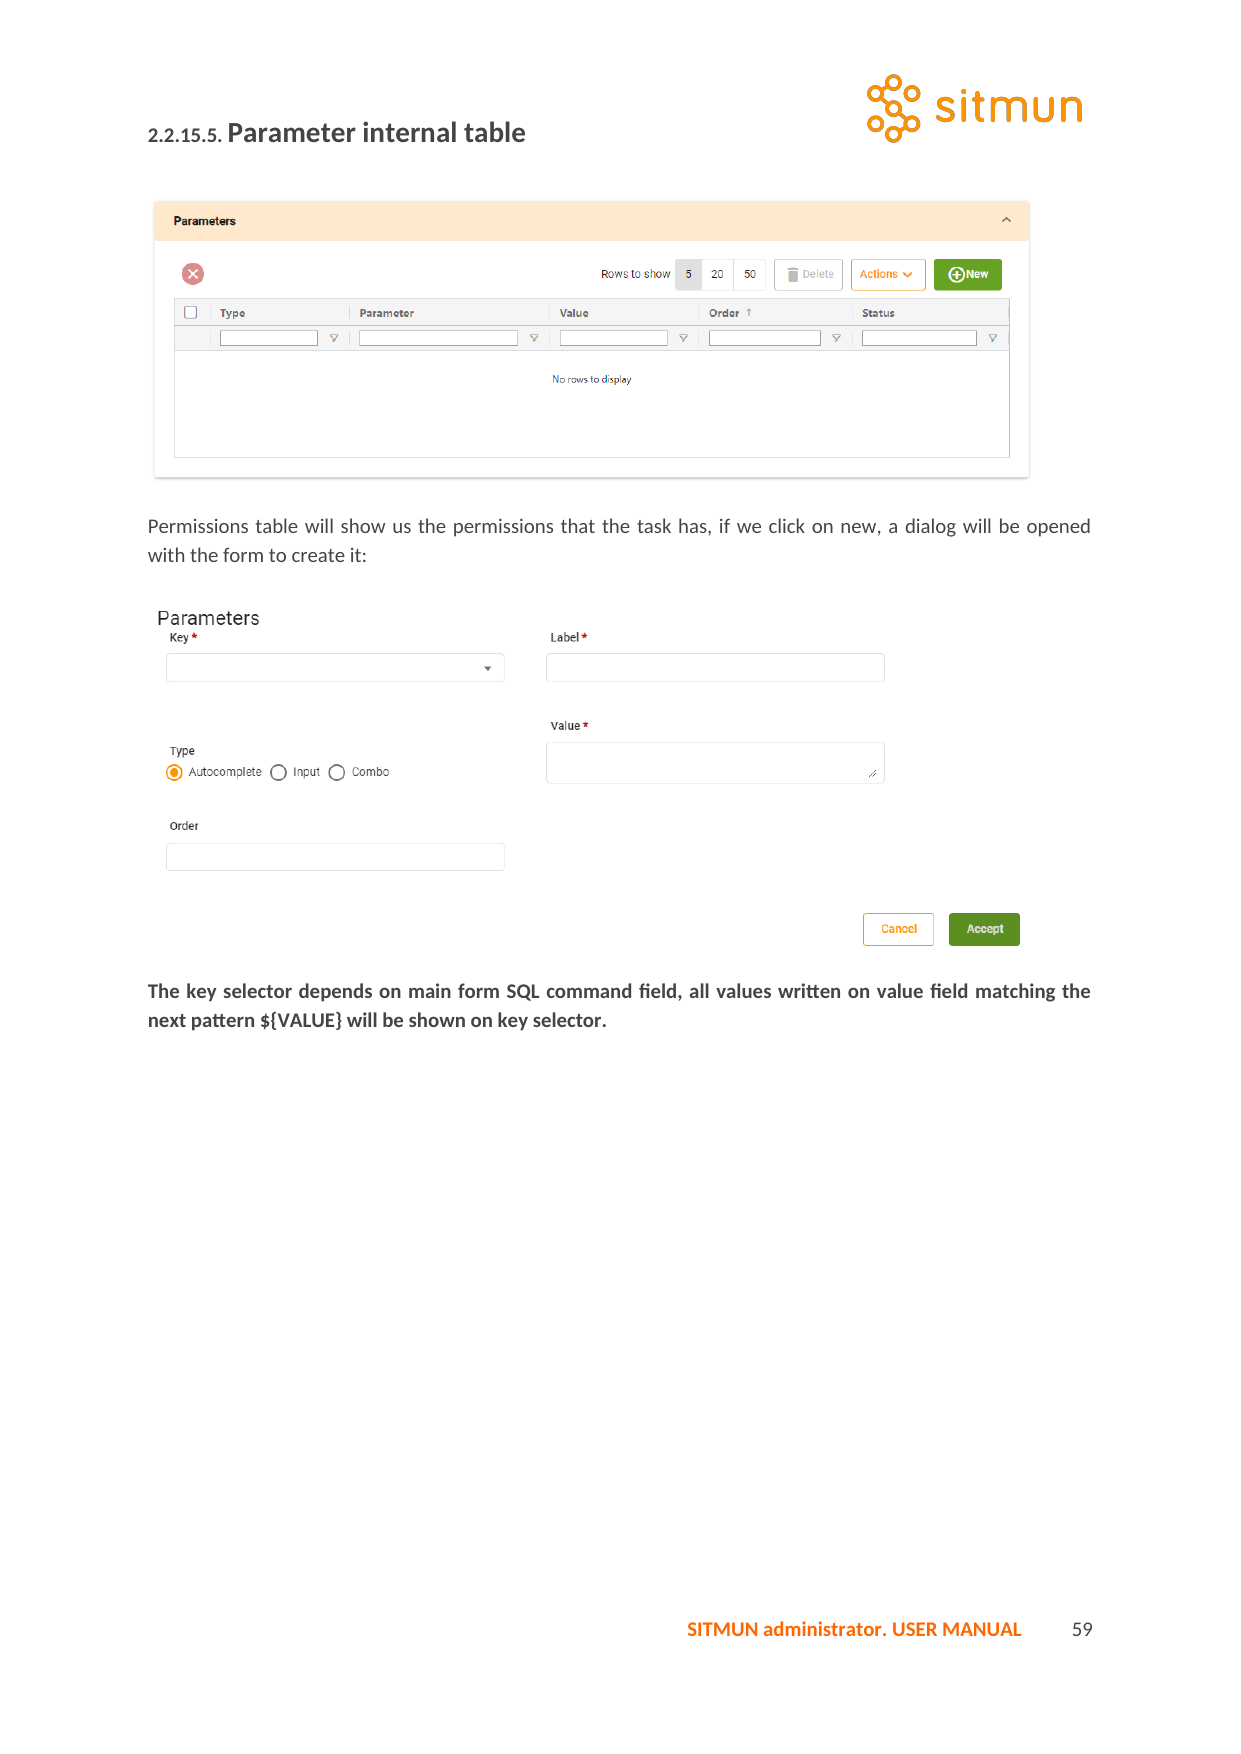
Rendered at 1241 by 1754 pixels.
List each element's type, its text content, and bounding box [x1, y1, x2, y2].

picture [147, 596, 1034, 950]
list Parameter internal table [148, 114, 1093, 150]
picture [147, 180, 1034, 485]
text Permissions table will show us the permissions that the task has, if we click on new, a dialog will be opened with the form to create it: [148, 513, 1093, 568]
picture [854, 59, 1093, 114]
text The key selector depends on main form SQL command field, all values written on value field matching the next pattern ${VALUE} will be shown on key selector. [148, 978, 1093, 1033]
